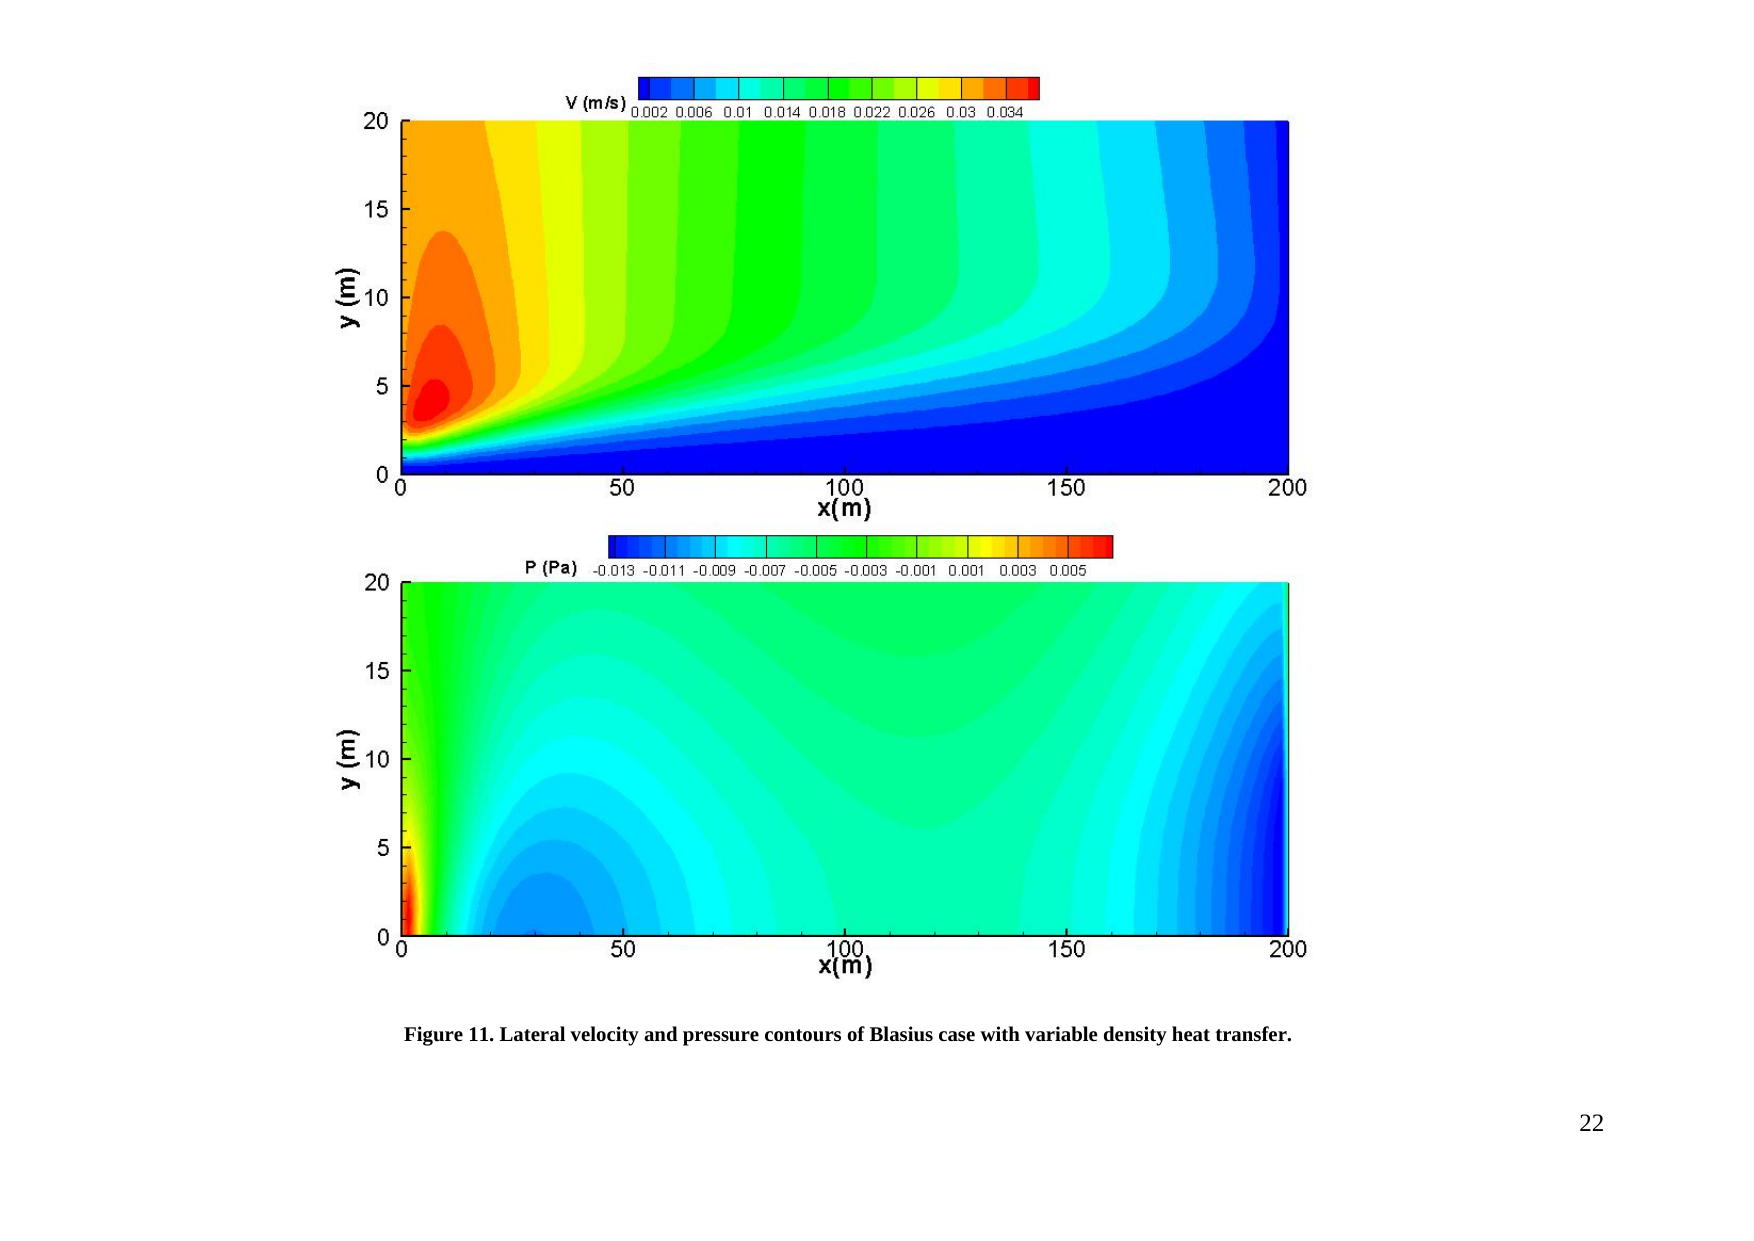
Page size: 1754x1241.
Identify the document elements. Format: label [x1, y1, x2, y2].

picture [247, 63, 1426, 983]
